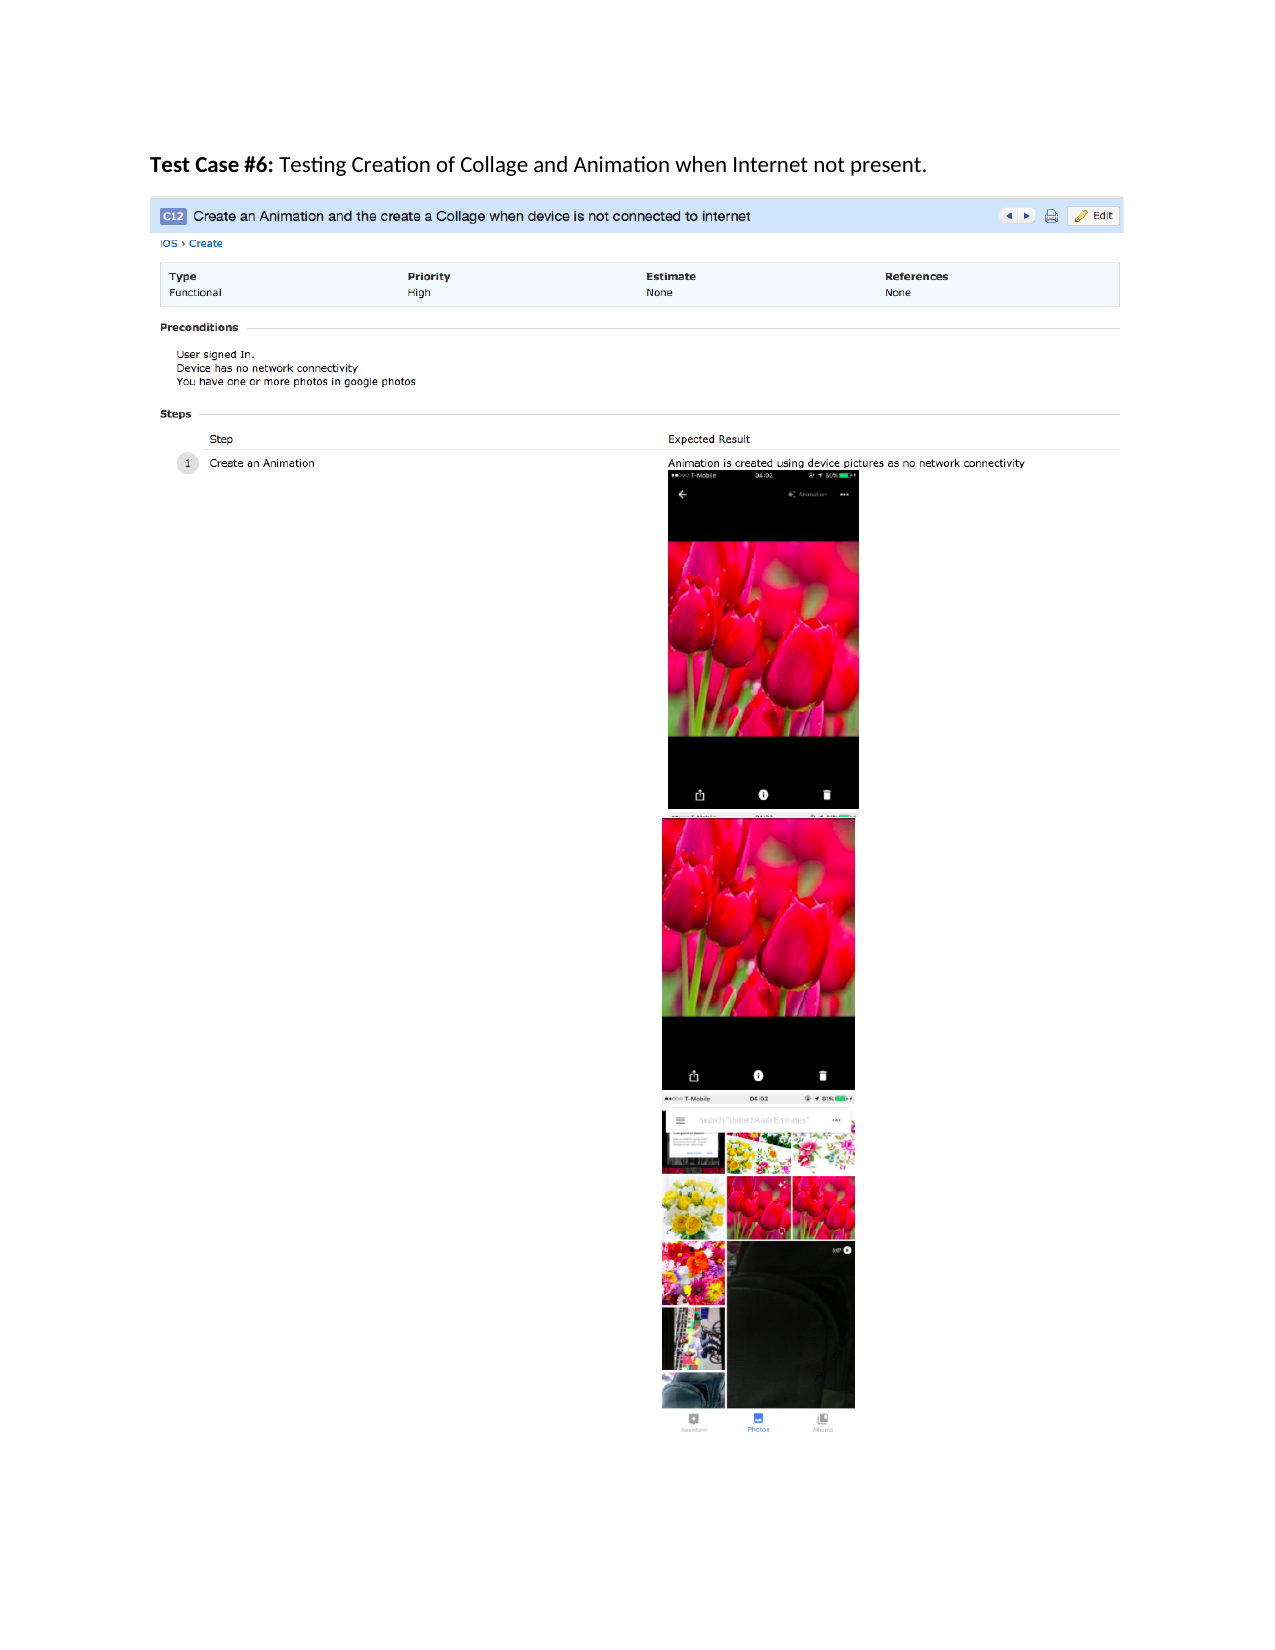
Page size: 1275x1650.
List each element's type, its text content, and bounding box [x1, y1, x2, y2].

picture [150, 196, 1124, 817]
text Test Case #6: Testing Creation of Collage and Animation when Internet not present. [150, 150, 1125, 178]
picture [150, 818, 1124, 1443]
